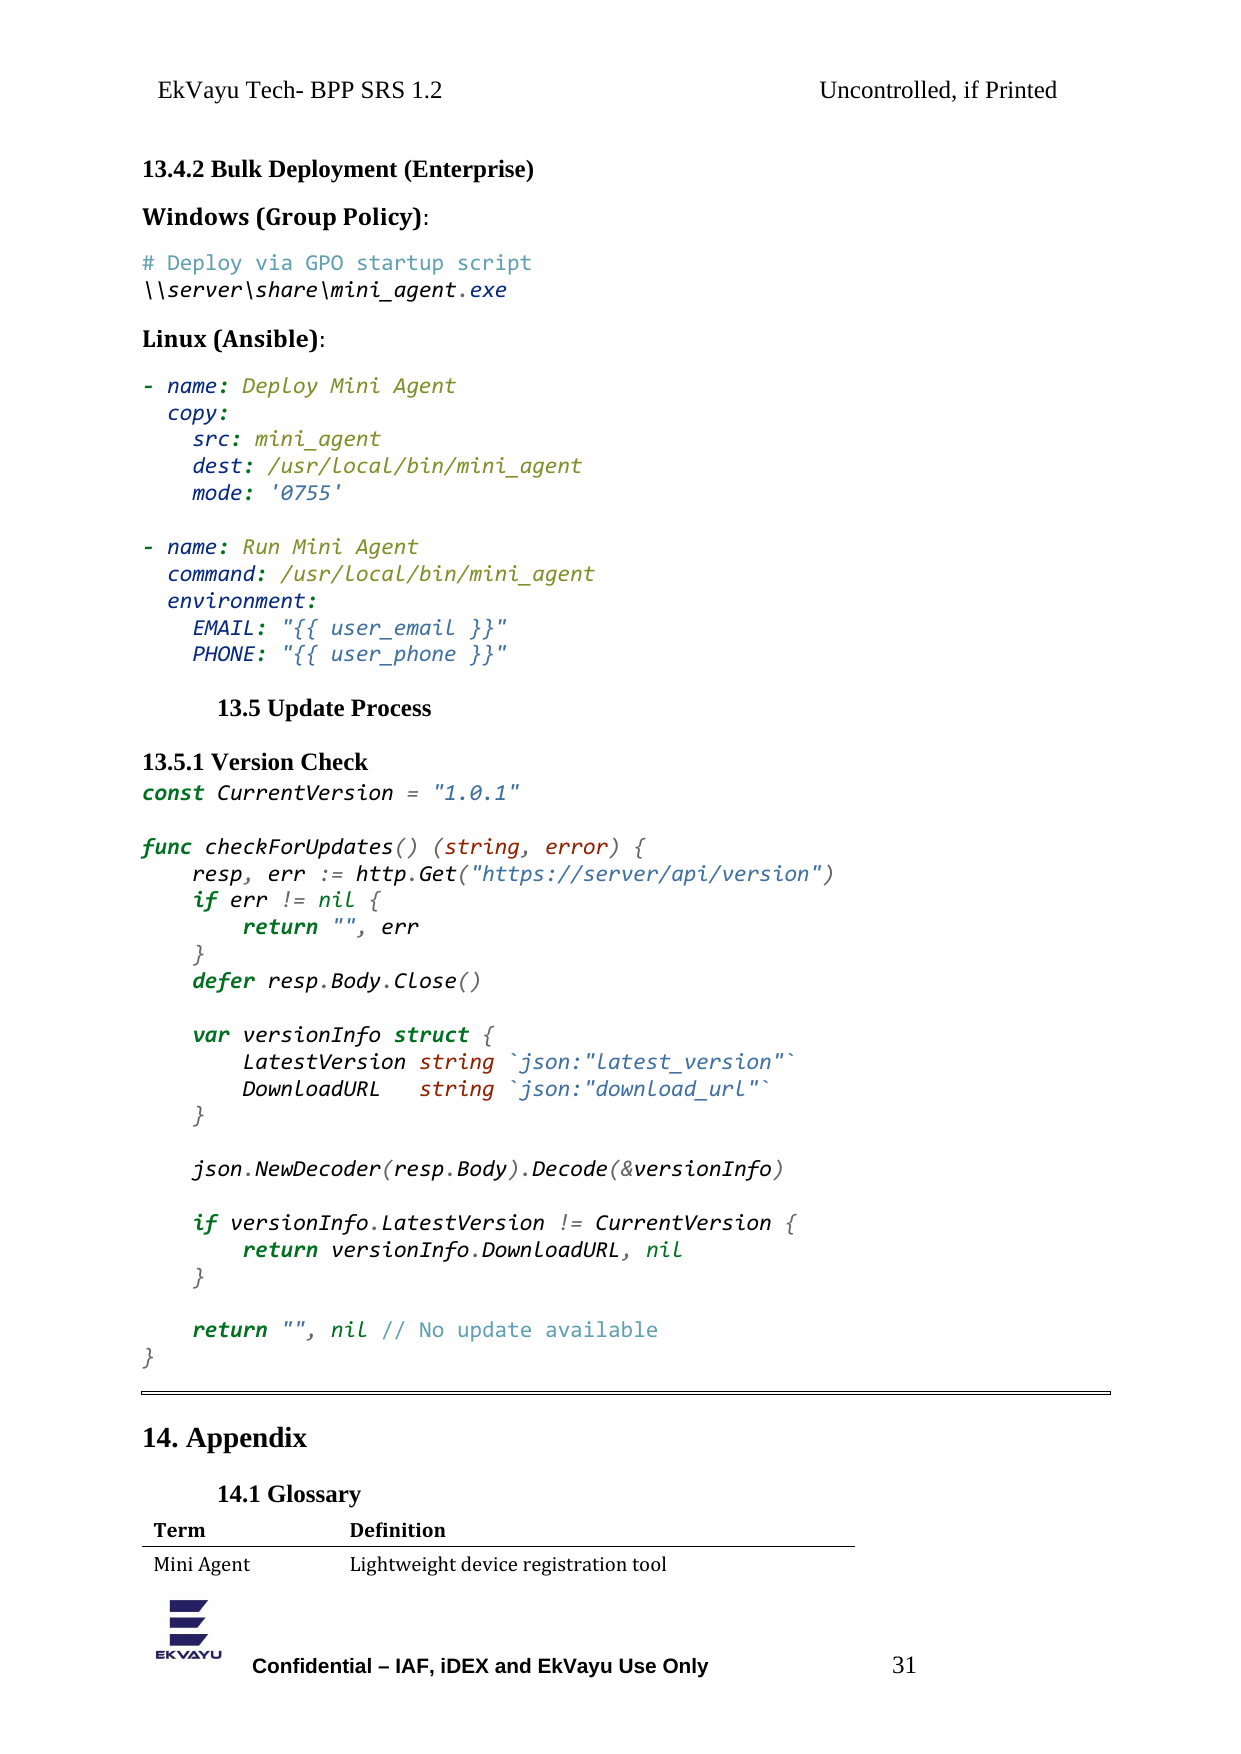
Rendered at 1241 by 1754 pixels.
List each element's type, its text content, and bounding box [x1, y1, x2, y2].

picture [141, 1592, 233, 1674]
subtitle 13.5.1 Version Check [142, 747, 1110, 775]
subtitle 14.1 Glossary [217, 1479, 1110, 1508]
subtitle 13.5 Update Process [217, 693, 1110, 722]
table_header Term [142, 1514, 338, 1546]
text Linux (Ansible): [142, 324, 1110, 353]
subtitle 13.4.2 Bulk Deployment (Enterprise) [142, 154, 1110, 183]
table_cell Lightweight device registration tool [338, 1547, 855, 1579]
table_cell Mini Agent [142, 1547, 338, 1579]
text Windows (Group Policy): [142, 202, 1110, 231]
subtitle 14. Appendix [142, 1420, 1110, 1454]
text # Deploy via GPO startup script \\server\share\mini_agent.exe [142, 249, 1110, 303]
table_header Definition [338, 1514, 855, 1546]
text const CurrentVersion = "1.0.1" func checkForUpdates() (string, error) { resp, err := http.Get("https://server/api/version") if err != nil { return "", err } defer resp.Body.Close() var versionInfo struct { LatestVersion string `json:"latest_version"` DownloadURL string `json:"download_url"` } json.NewDecoder(resp.Body).Decode(&versionInfo) if versionInfo.LatestVersion != CurrentVersion { return versionInfo.DownloadURL, nil } return "", nil // No update available } [142, 779, 1110, 1371]
text - name: Deploy Mini Agent copy: src: mini_agent dest: /usr/local/bin/mini_agent mode: '0755' - name: Run Mini Agent command: /usr/local/bin/mini_agent environment: EMAIL: "{{ user_email }}" PHONE: "{{ user_phone }}" [142, 372, 1110, 668]
